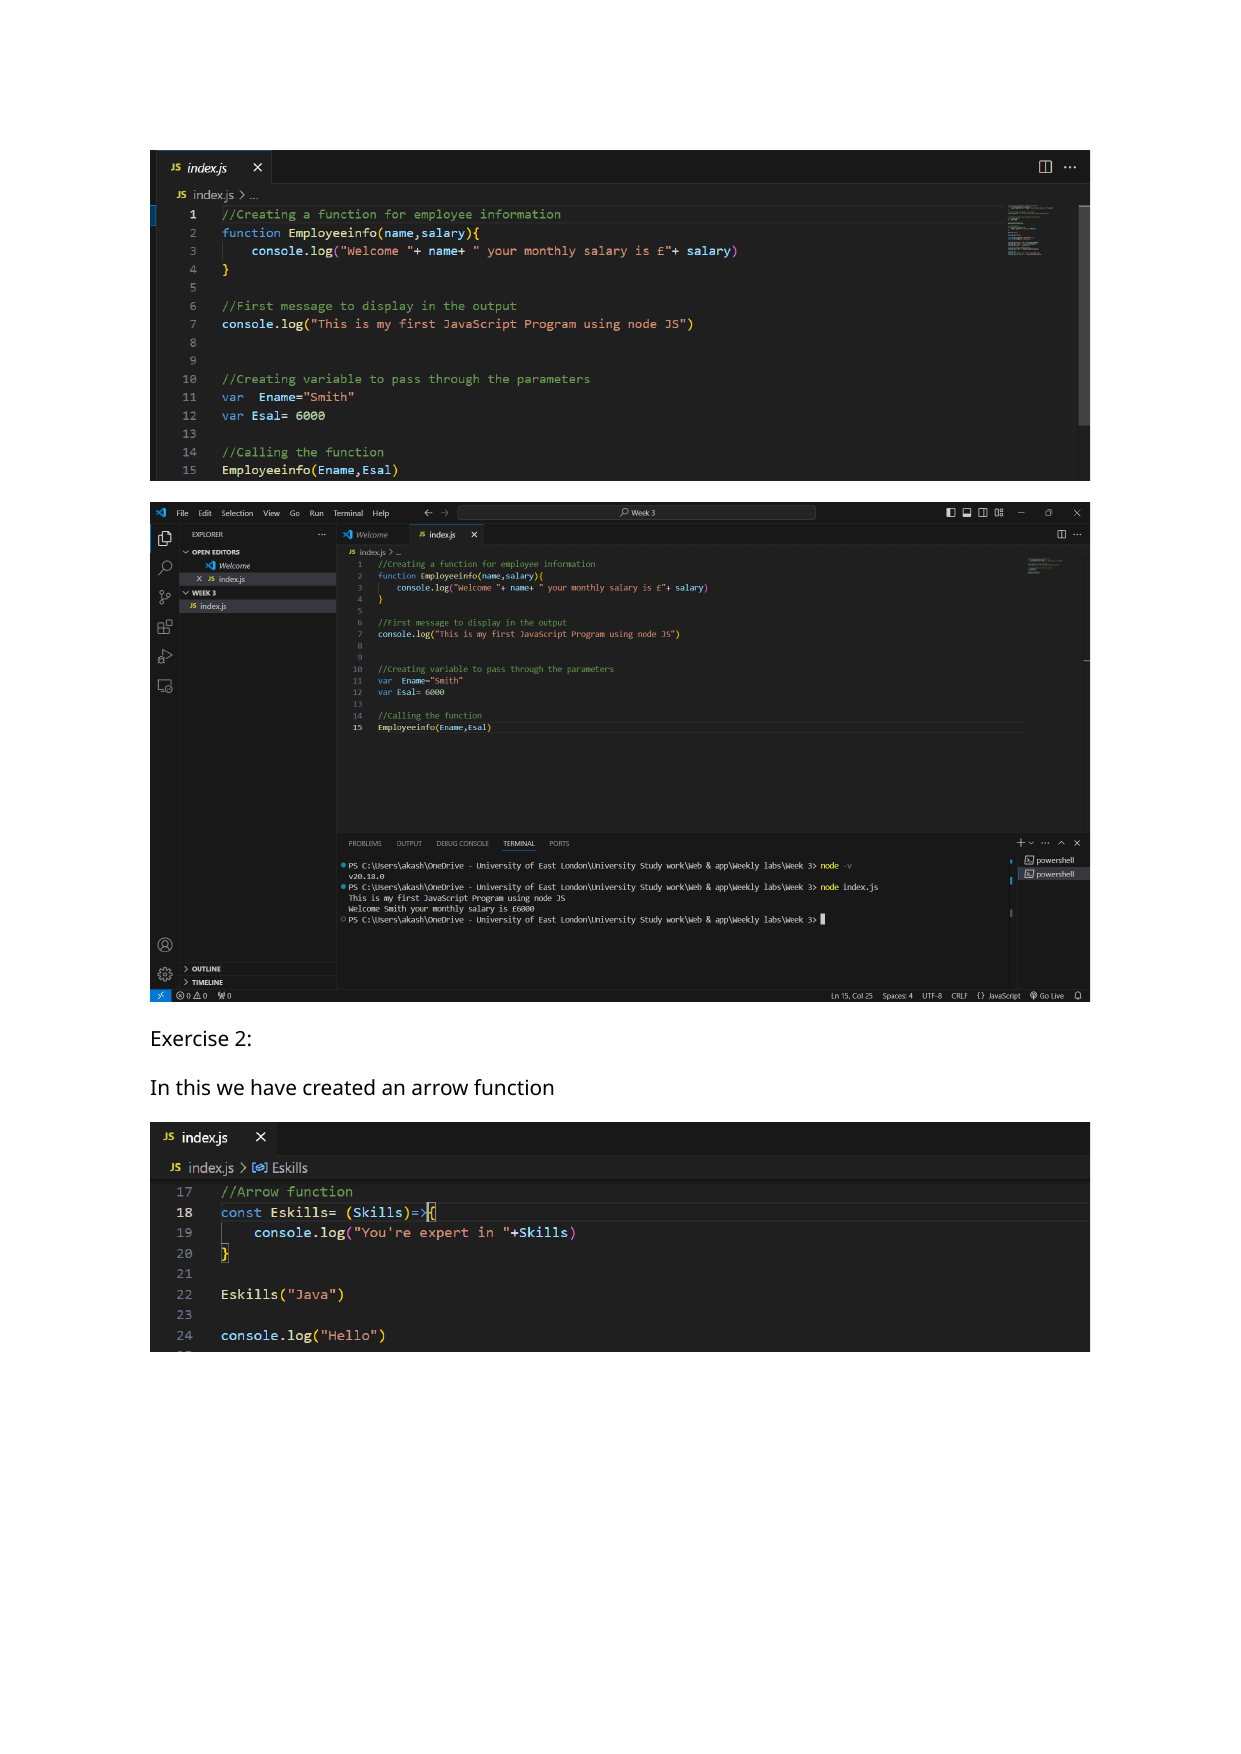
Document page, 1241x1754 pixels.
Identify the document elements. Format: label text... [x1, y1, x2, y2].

text Exercise 2: [150, 1024, 1090, 1052]
text In this we have created an arrow function [150, 1073, 1090, 1101]
picture [150, 502, 1091, 1002]
picture [150, 150, 1091, 481]
picture [150, 1122, 1091, 1352]
